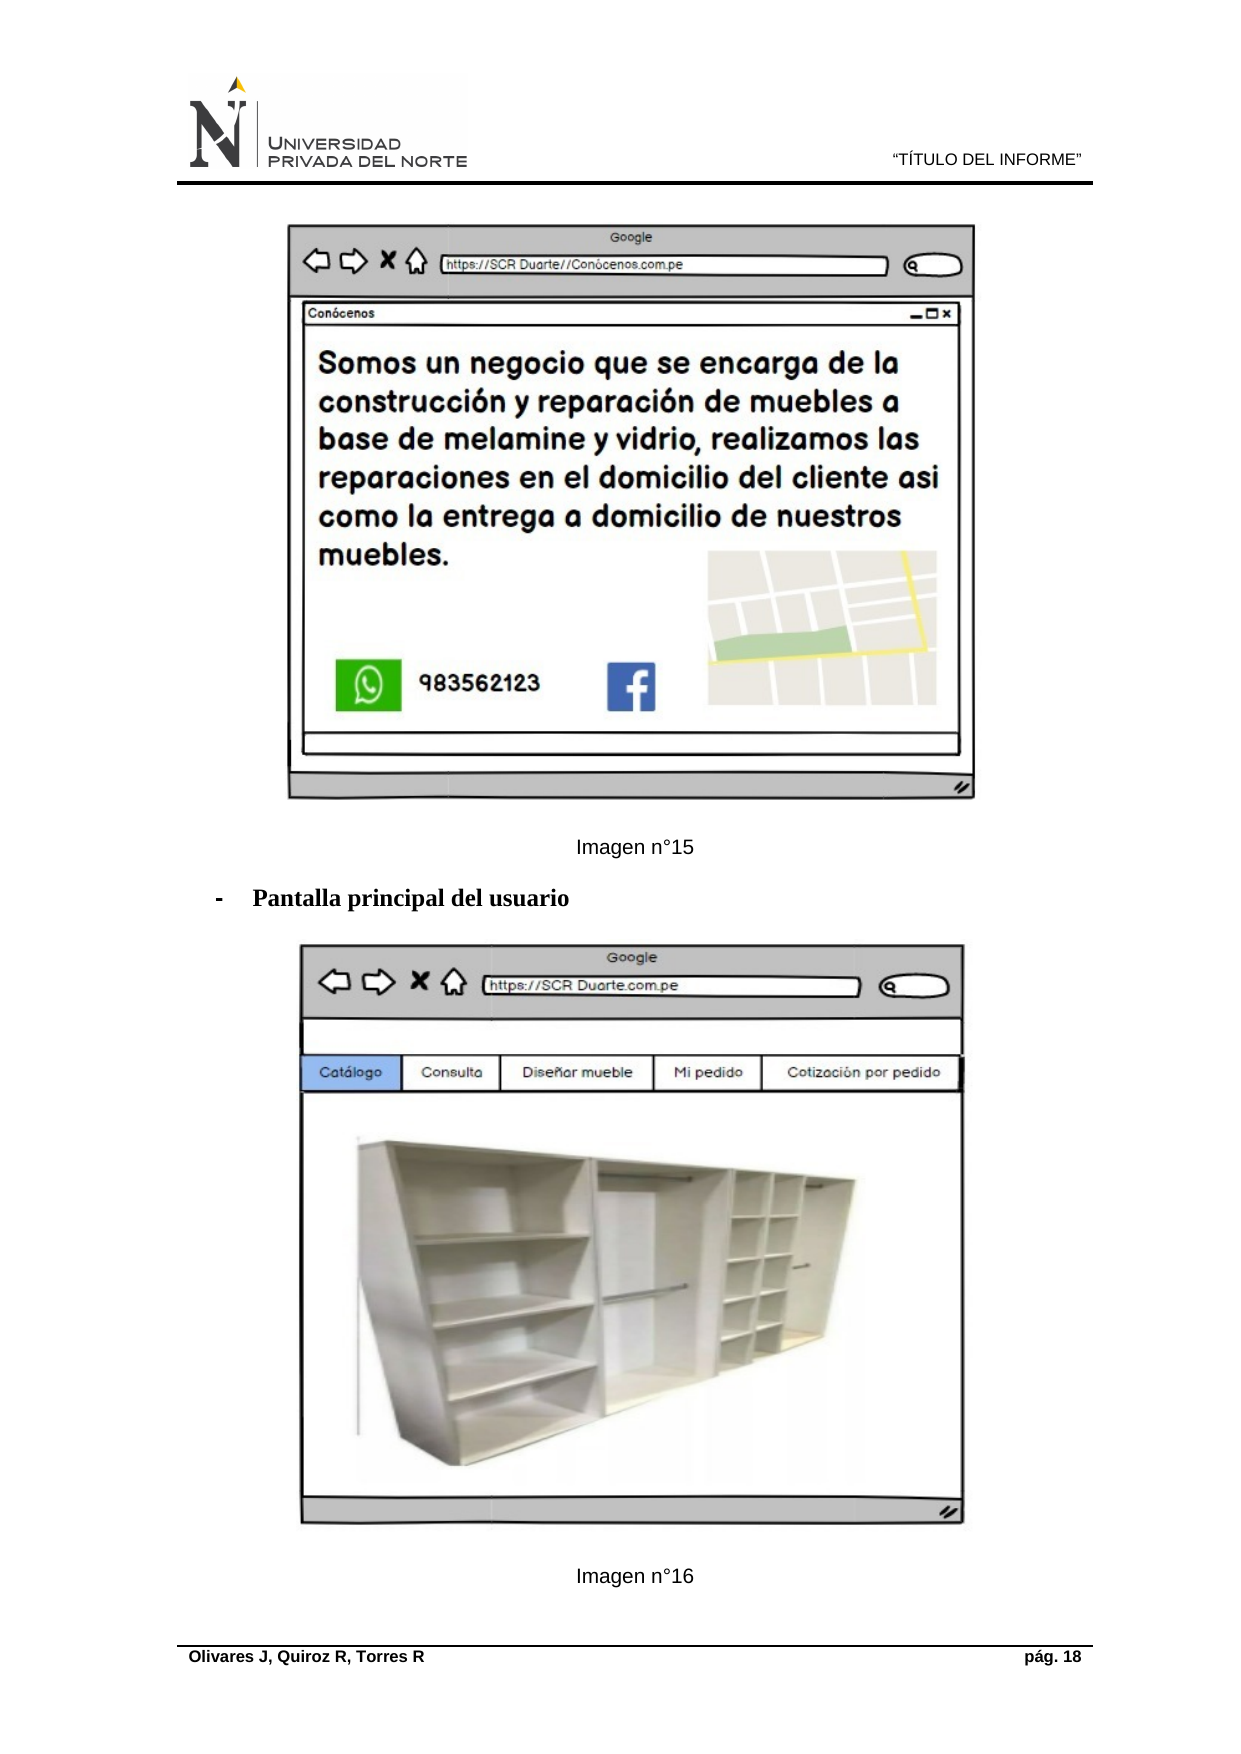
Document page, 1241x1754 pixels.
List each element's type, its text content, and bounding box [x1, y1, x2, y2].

picture [296, 939, 974, 1539]
picture [285, 222, 985, 811]
picture [188, 73, 469, 169]
text Imagen n°15 [177, 835, 1092, 859]
text Imagen n°16 [177, 1563, 1092, 1587]
list Pantalla principal del usuario [215, 883, 1092, 912]
